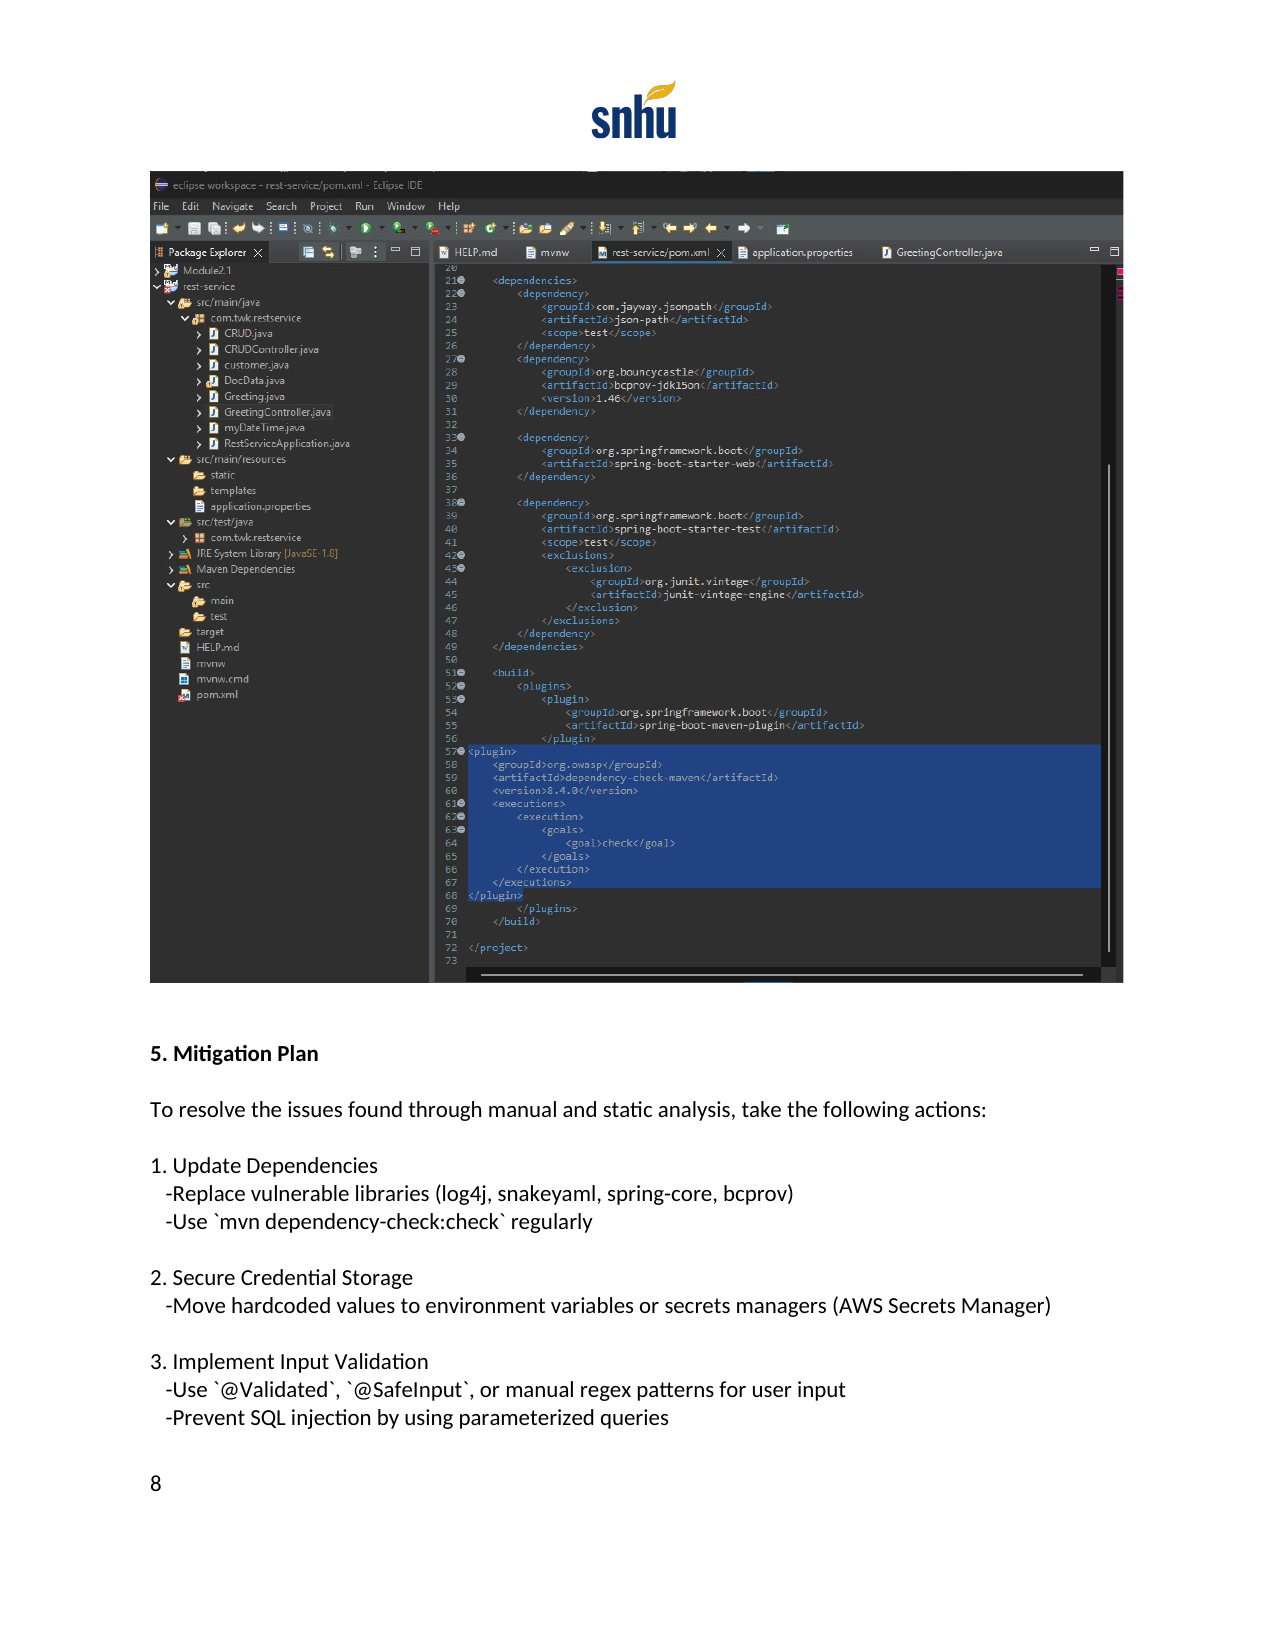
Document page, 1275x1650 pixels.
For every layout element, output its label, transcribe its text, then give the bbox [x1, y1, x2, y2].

text 2. Secure Credential Storage [150, 1263, 1125, 1291]
picture [150, 171, 1124, 983]
picture [572, 75, 703, 147]
text -Use `mvn dependency-check:check` regularly [150, 1207, 1125, 1235]
text -Replace vulnerable libraries (log4j, snakeyaml, spring-core, bcprov) [150, 1179, 1125, 1207]
text 5. Mitigation Plan [150, 1039, 1125, 1067]
text To resolve the issues found through manual and static analysis, take the following actions: [150, 1095, 1125, 1123]
text 1. Update Dependencies [150, 1151, 1125, 1179]
text -Prevent SQL injection by using parameterized queries [150, 1403, 1125, 1431]
text -Use `@Validated`, `@SafeInput`, or manual regex patterns for user input [150, 1375, 1125, 1403]
text 3. Implement Input Validation [150, 1347, 1125, 1375]
text -Move hardcoded values to environment variables or secrets managers (AWS Secrets Manager) [150, 1291, 1125, 1319]
